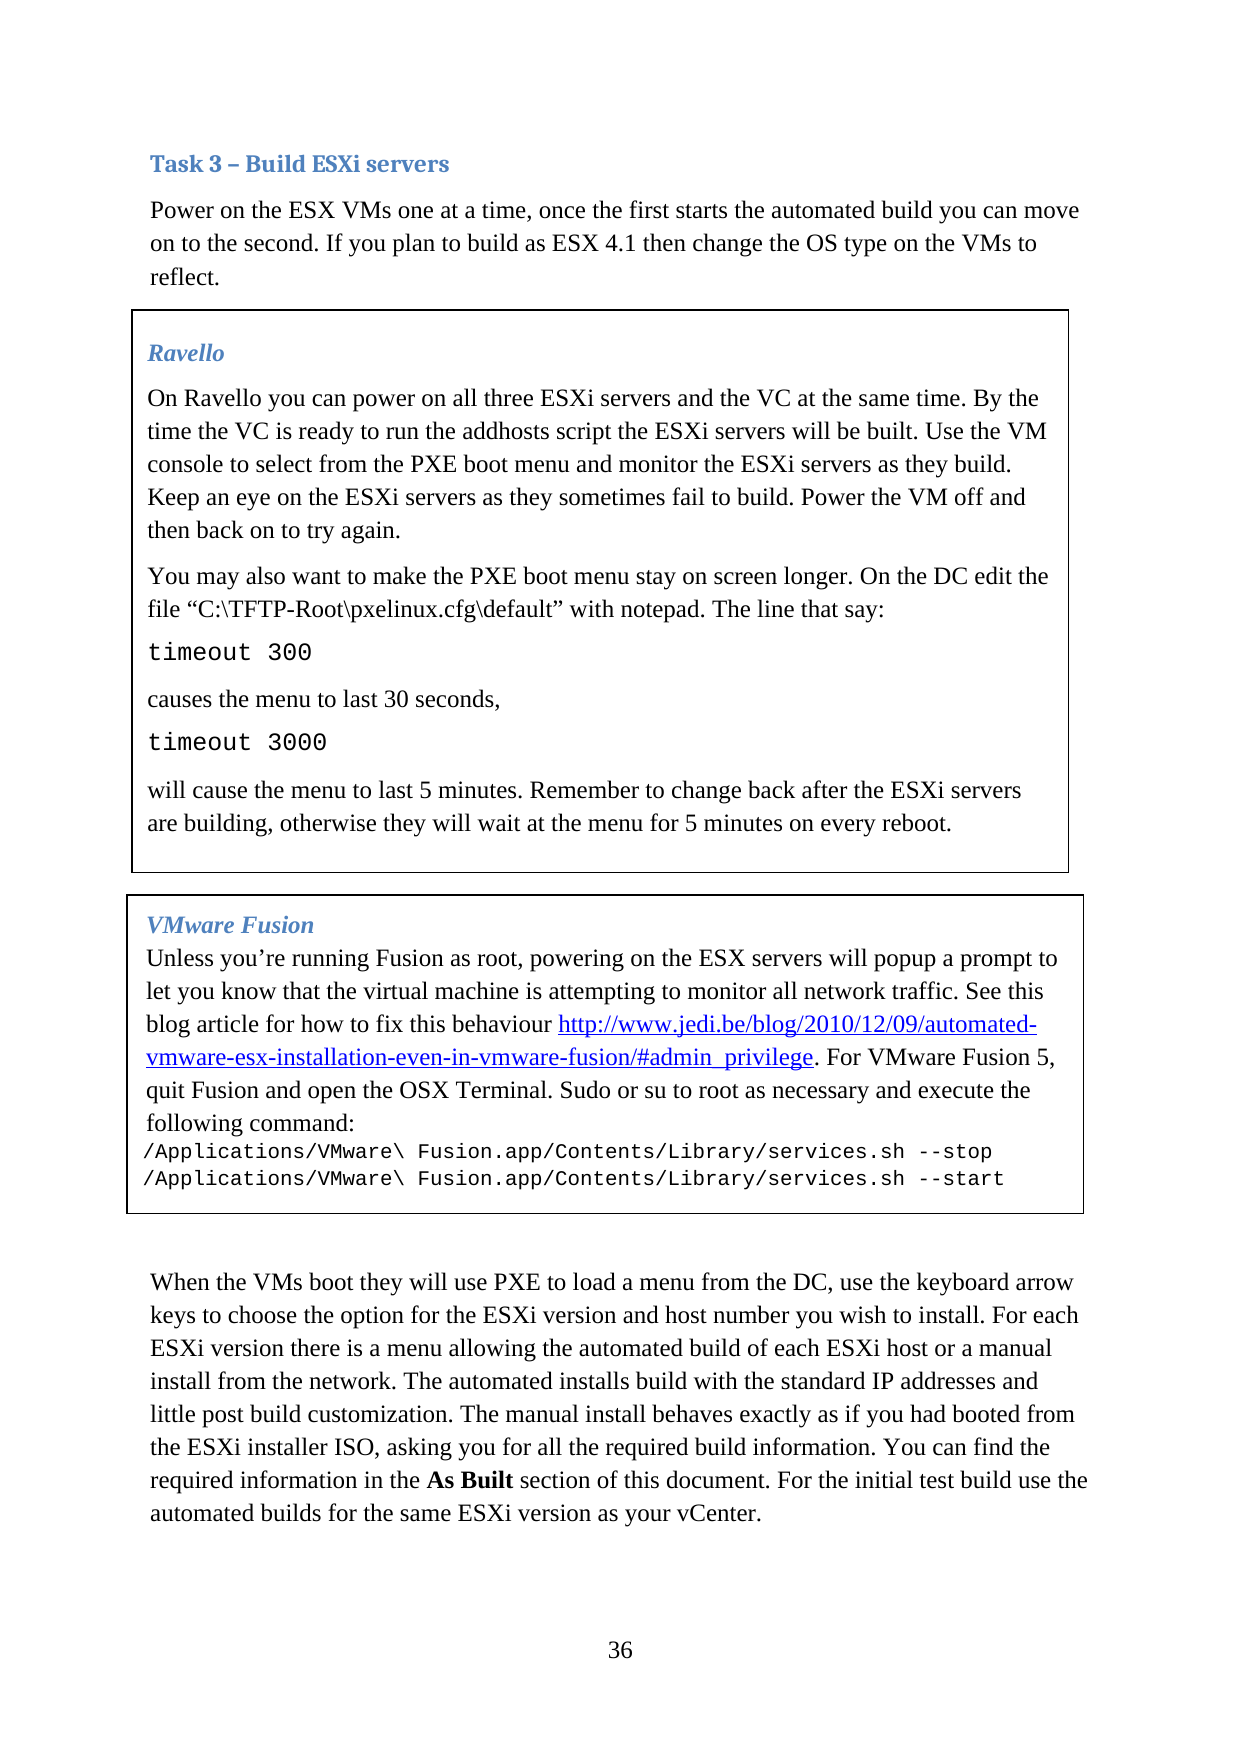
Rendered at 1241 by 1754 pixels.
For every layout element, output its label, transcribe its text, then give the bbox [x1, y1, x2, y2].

subtitle Task 3 – Build ESXi servers [150, 150, 1090, 179]
text Power on the ESX VMs one at a time, once the first starts the automated build you can move on to the second. If you plan to build as ESX 4.1 then change the OS type on the VMs to reflect. [150, 196, 1090, 290]
text When the VMs boot they will use PXE to load a menu from the DC, use the keyboard arrow keys to choose the option for the ESXi version and host number you wish to install. For each ESXi version there is a menu allowing the automated build of each ESXi host or a manual install from the network. The automated installs build with the standard IP addresses and little post build customization. The manual install behaves exactly as if you had booted from the ESXi installer ISO, asking you for all the required build information. You can find the required information in the As Built section of this document. For the initial test build use the automated builds for the same ESXi version as your vCenter. [150, 307, 1090, 1527]
